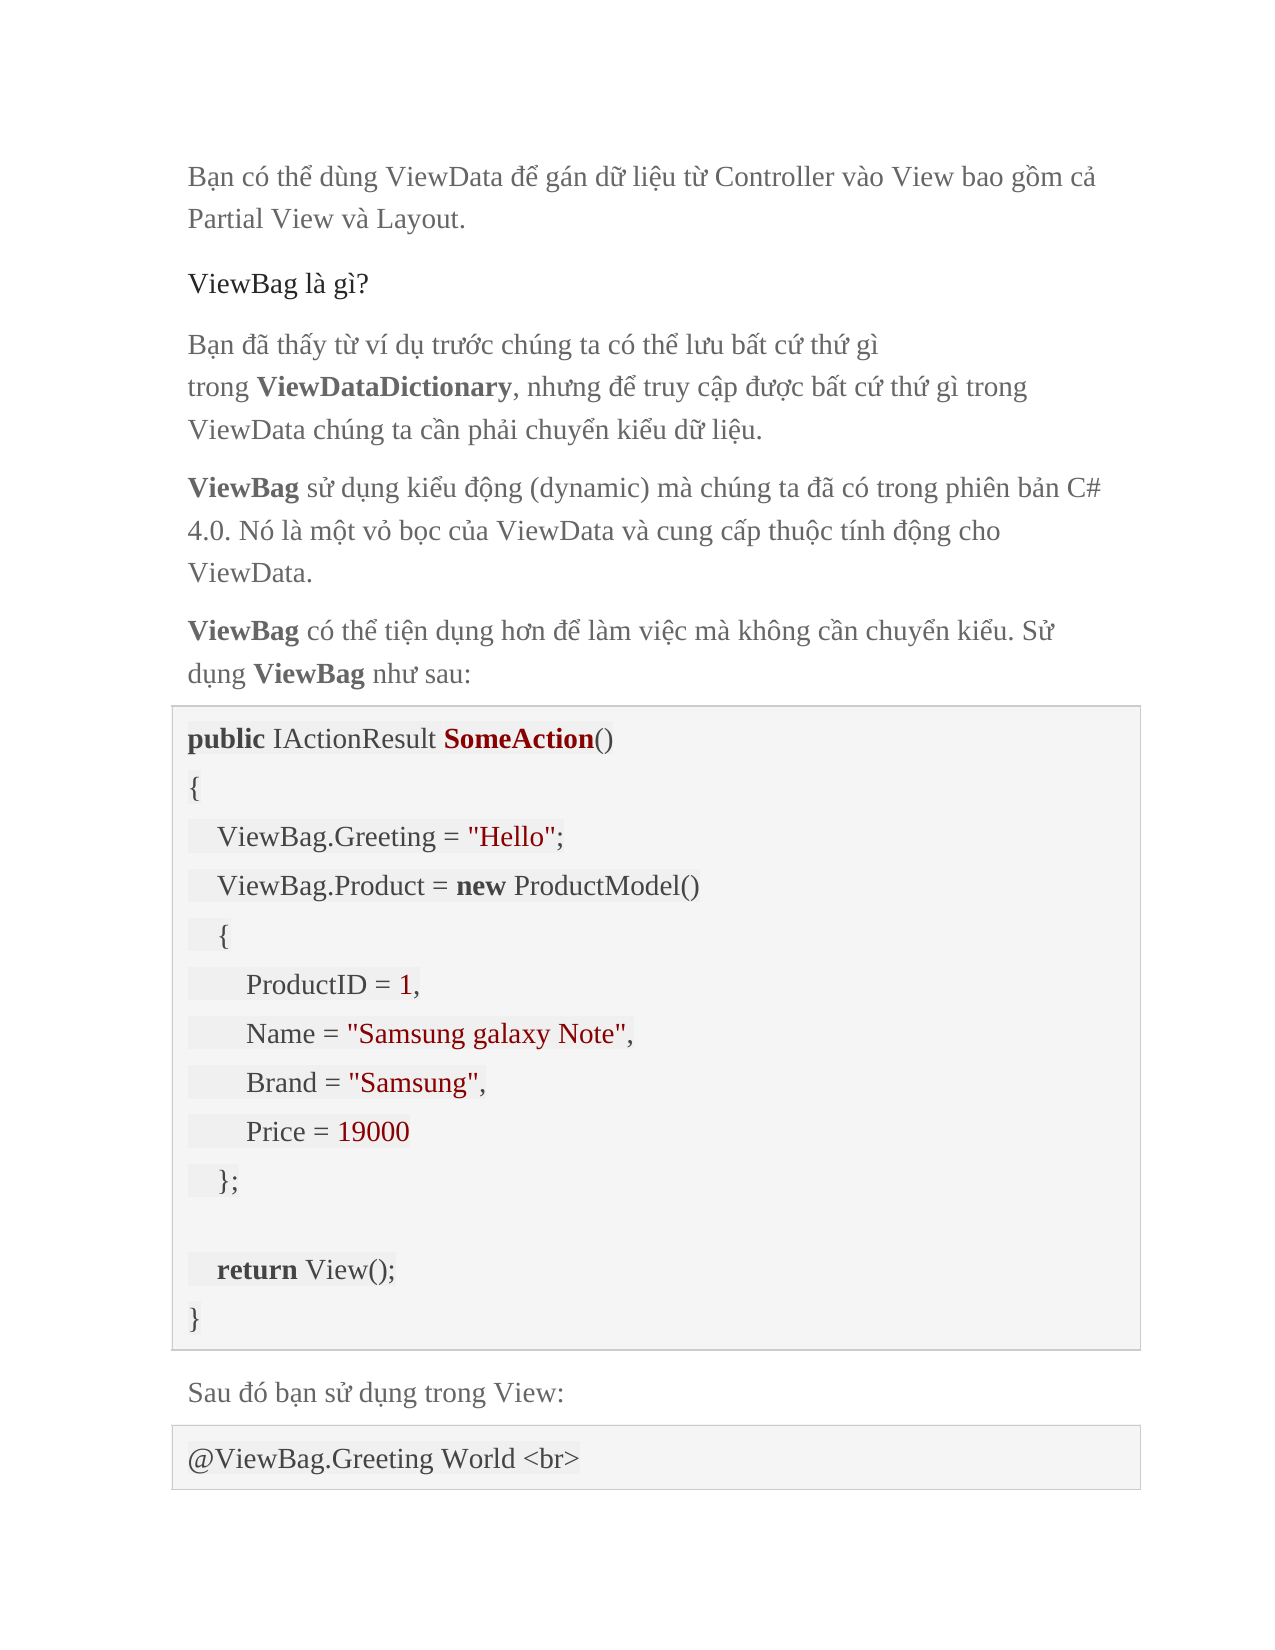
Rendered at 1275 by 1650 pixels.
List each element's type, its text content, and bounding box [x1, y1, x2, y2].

text Bạn đã thấy từ ví dụ trước chúng ta có thể lưu bất cứ thứ gì trong ViewDataDictionary, nhưng để truy cập được bất cứ thứ gì trong ViewData chúng ta cần phải chuyển kiểu dữ liệu. [187, 318, 1125, 446]
text Name = "Samsung galaxy Note", [173, 1000, 1140, 1049]
text Brand = "Samsung", [173, 1049, 1140, 1098]
text Price = 19000 [173, 1098, 1140, 1147]
text } [173, 1285, 1140, 1349]
text { [173, 902, 1140, 951]
text @ViewBag.Greeting World <br> [173, 1426, 1140, 1489]
text ViewBag.Product = new ProductModel() [173, 852, 1140, 902]
subtitle ViewBag là gì? [187, 266, 1125, 300]
text }; [173, 1147, 1140, 1197]
text public IActionResult SomeAction() [173, 707, 1140, 754]
text Sau đó bạn sử dụng trong View: [187, 1366, 1125, 1409]
text ViewBag.Greeting = "Hello"; [173, 803, 1140, 852]
text ViewBag sử dụng kiểu động (dynamic) mà chúng ta đã có trong phiên bản C# 4.0. Nó là một vỏ bọc của ViewData và cung cấp thuộc tính động cho ViewData. [187, 461, 1125, 589]
text return View(); [173, 1236, 1140, 1285]
text { [173, 754, 1140, 803]
text Bạn có thể dùng ViewData để gán dữ liệu từ Controller vào View bao gồm cả Partial View và Layout. [187, 150, 1125, 235]
text ProductID = 1, [173, 951, 1140, 1000]
text ViewBag có thể tiện dụng hơn để làm việc mà không cần chuyển kiểu. Sử dụng ViewBag như sau: [187, 604, 1125, 689]
